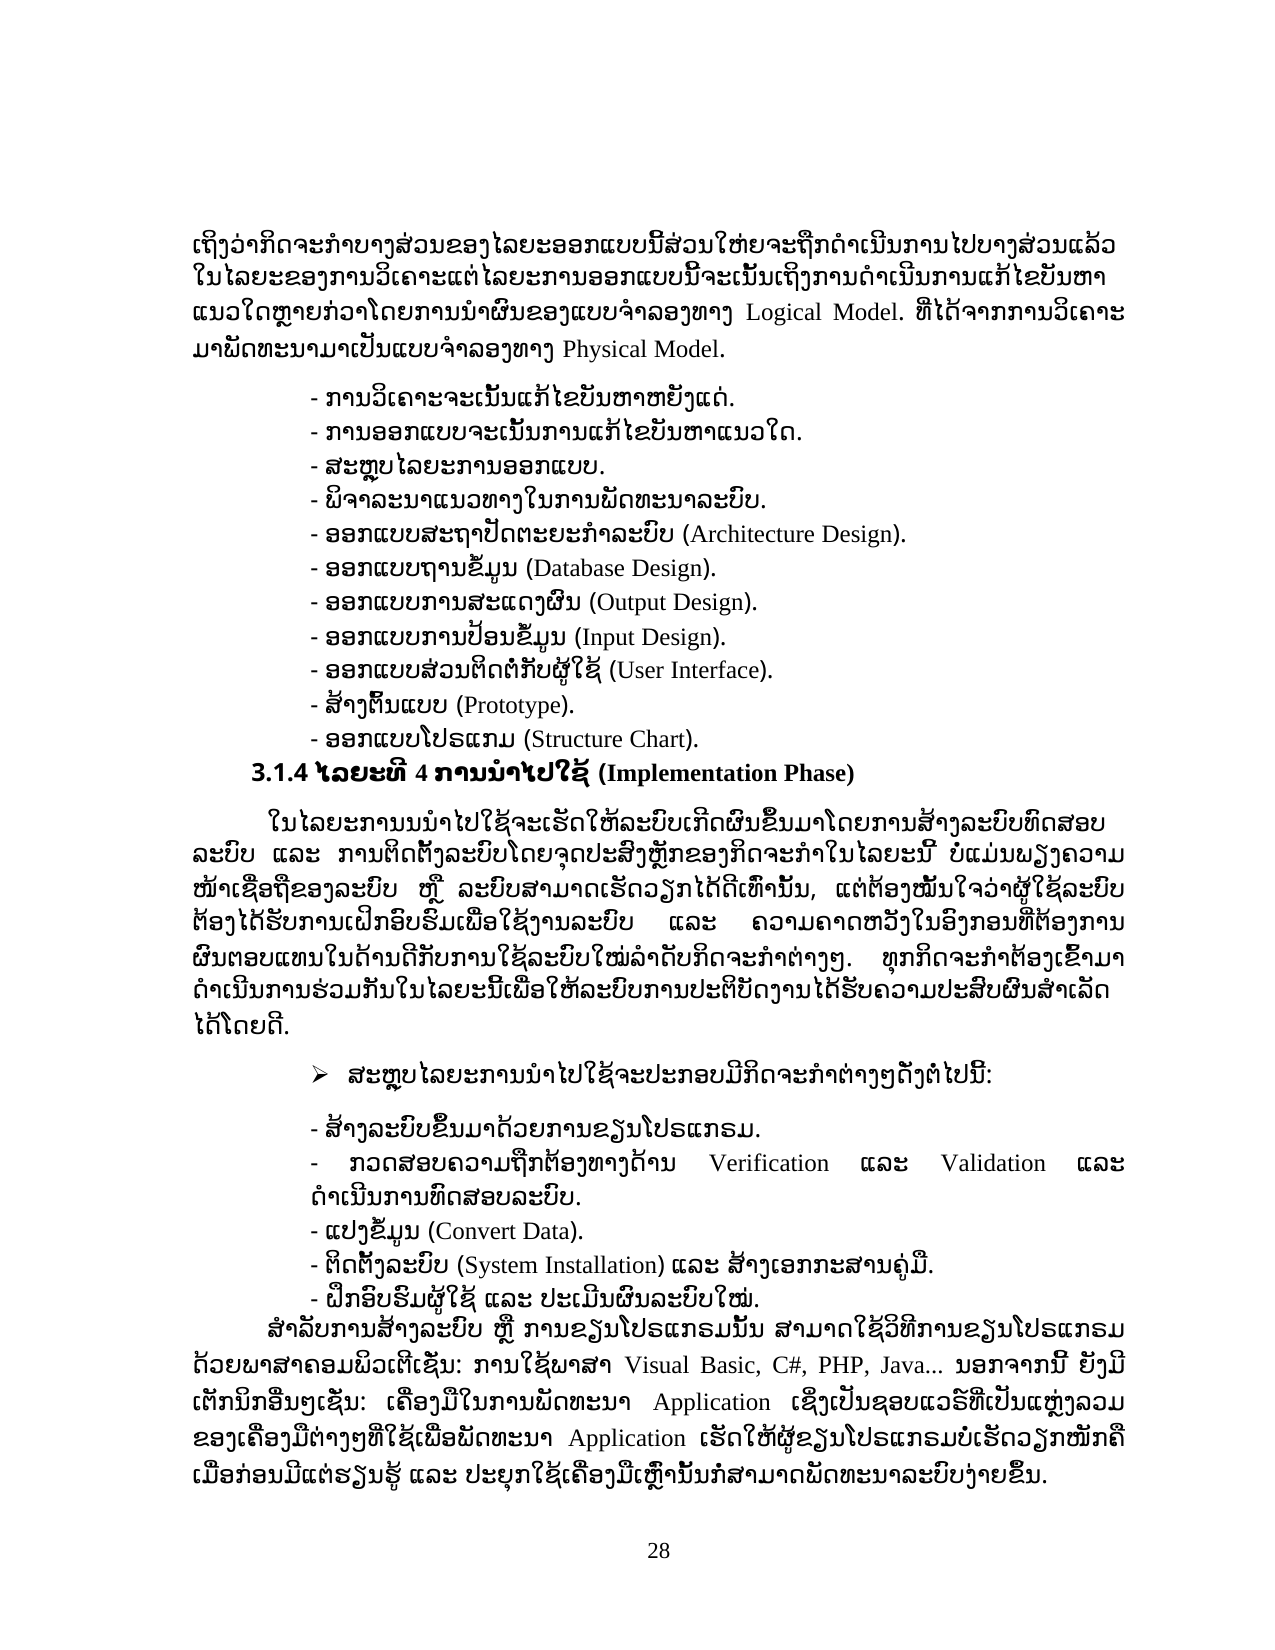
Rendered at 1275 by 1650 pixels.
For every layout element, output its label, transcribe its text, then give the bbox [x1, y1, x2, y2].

text ໃນໄລຍະການນນໍາໄປໃຊ້ຈະເຮັດໃຫ້ລະບົບເກີດຜົນຂຶ້ນມາໂດຍການສ້າງລະບົບທົດສອບລະບົບ ແລະ ການຕິດຕັ້ງລະບົບໂດຍຈຸດປະສົງຫຼັກຂອງກິດຈະກຳໃນໄລຍະນີ້ ບໍ່ແມ່ນພຽງຄວາມໜ້າເຊື່ອຖືຂອງລະບົບ ຫຼື ລະບົບສາມາດເຮັດວຽກໄດ້ດີເທົ່ານັ້ນ, ແຕ່ຕ້ອງໝັ້ນໃຈວ່າຜູ້ໃຊ້ລະບົບຕ້ອງໄດ້ຮັບການເຝິກອົບຮົມເພື່ອໃຊ້ງານລະບົບ ແລະ ຄວາມຄາດຫວັງໃນອົງກອນທີ່ຕ້ອງການຜົນຕອບແທນໃນດ້ານດີກັບການໃຊ້ລະບົບໃໝ່ລຳດັບກິດຈະກຳຕ່າງໆ. ທຸກກິດຈະກຳຕ້ອງເຂົ້າມາດຳເນີນການຮ່ວມກັນໃນໄລຍະນີ້ເພື່ອໃຫ້ລະບົບການປະຕິບັດງານໄດ້ຮັບຄວາມປະສົບຜົນສຳເລັດໄດ້ໂດຍດີ. [192, 808, 1125, 1042]
text - ຕິດຕັ້ງລະບົບ (System Installation) ແລະ ສ້າງເອກກະສານຄູ່ມື. [310, 1247, 1125, 1281]
text - ອອກແບບການສະແດງຜົນ (Output Design). [310, 584, 1125, 618]
text - ສ້າງລະບົບຂຶ້ນມາດ້ວຍການຂຽນໂປຣແກຣມ. [310, 1110, 1125, 1144]
text - ສ້າງຕົ້ນແບບ (Prototype). [310, 686, 1125, 720]
text - ແປງຂໍ້ມູນ (Convert Data). [310, 1212, 1125, 1247]
text - ອອກແບບສະຖາປັດຕະຍະກໍາລະບົບ (Architecture Design). [310, 516, 1125, 550]
text - ອອກແບບຖານຂໍ້ມູນ (Database Design). [310, 550, 1125, 584]
text - ອອກແບບສ່ວນຕິດຕໍໍ່ກັບຜູ້ໃຊ້ (User Interface). [310, 652, 1125, 686]
text - ການອອກແບບຈະເນັ້ນການແກ້ໄຂບັນຫາແນວໃດ. [310, 414, 1125, 448]
text - ອອກແບບການປ້ອນຂໍ້ມູນ (Input Design). [310, 618, 1125, 652]
text ສໍາລັບການສ້າງລະບົບ ຫຼື ການຂຽນໂປຣແກຣມນັ້ນ ສາມາດໃຊ້ວິທີການຂຽນໂປຣແກຣມດ້ວຍພາສາຄອມພິວເຕີເຊັ່ນ: ການໃຊ້ພາສາ Visual Basic, C#, PHP, Java... ນອກຈາກນີ້ ຍັງມີເຕັກນິກອື່ນໆເຊັ່ນ: ເຄື່ອງມືໃນການພັດທະນາ Application ເຊິ່ງເປັນຊອບແວຣ໌ທີ່ເປັນແຫຼ່ງລວມຂອງເຄື່ອງມືຕ່າງໆທີ່ໃຊ້ເພື່ອພັດທະນາ Application ເຮັດໃຫ້ຜູ້ຂຽນໂປຣແກຣມບໍ່ເຮັດວຽກໜັກຄືເມື່ອກ່ອນມີແຕ່ຮຽນຮູ້ ແລະ ປະຍຸກໃຊ້ເຄື່ອງມືເຫຼົ່ານັ້ນກໍ່ສາມາດພັດທະນາລະບົບງ່າຍຂຶ້ນ. [192, 1315, 1125, 1491]
text - ພິຈາລະນາແນວທາງໃນການພັດທະນາລະບົບ. [310, 482, 1125, 516]
text - ຝຶກອົບຮົມຜູ້ໃຊ້ ແລະ ປະເມີນຜົນລະບົບໃໝ່. [310, 1281, 1125, 1315]
text - ການວິເຄາະຈະເນັ້ນແກ້ໄຂບັນຫາຫຍັງແດ່. [310, 380, 1125, 414]
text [192, 230, 1125, 364]
text - ກວດສອບຄວາມຖືກຕ້ອງທາງດ້ານ Verification ແລະ Validation ແລະ ດໍາເນີນການທົດສອບລະບົບ. [310, 1144, 1125, 1212]
text - ສະຫຼຸບໄລຍະການອອກແບບ. [310, 448, 1125, 482]
list ສະຫຼຸບໄລຍະການນໍາໄປໃຊ້ຈະປະກອບມີກິດຈະກໍາຕ່າງໆດັ່ງຕໍ່ໄປນີ້: [310, 1057, 1125, 1091]
text - ອອກແບບໂປຣແກມ (Structure Chart). [310, 720, 1125, 754]
subtitle 3.1.4 ໄລຍະທີ 4 ການນຳໄປໃຊ້ (Implementation Phase) [251, 754, 1125, 788]
